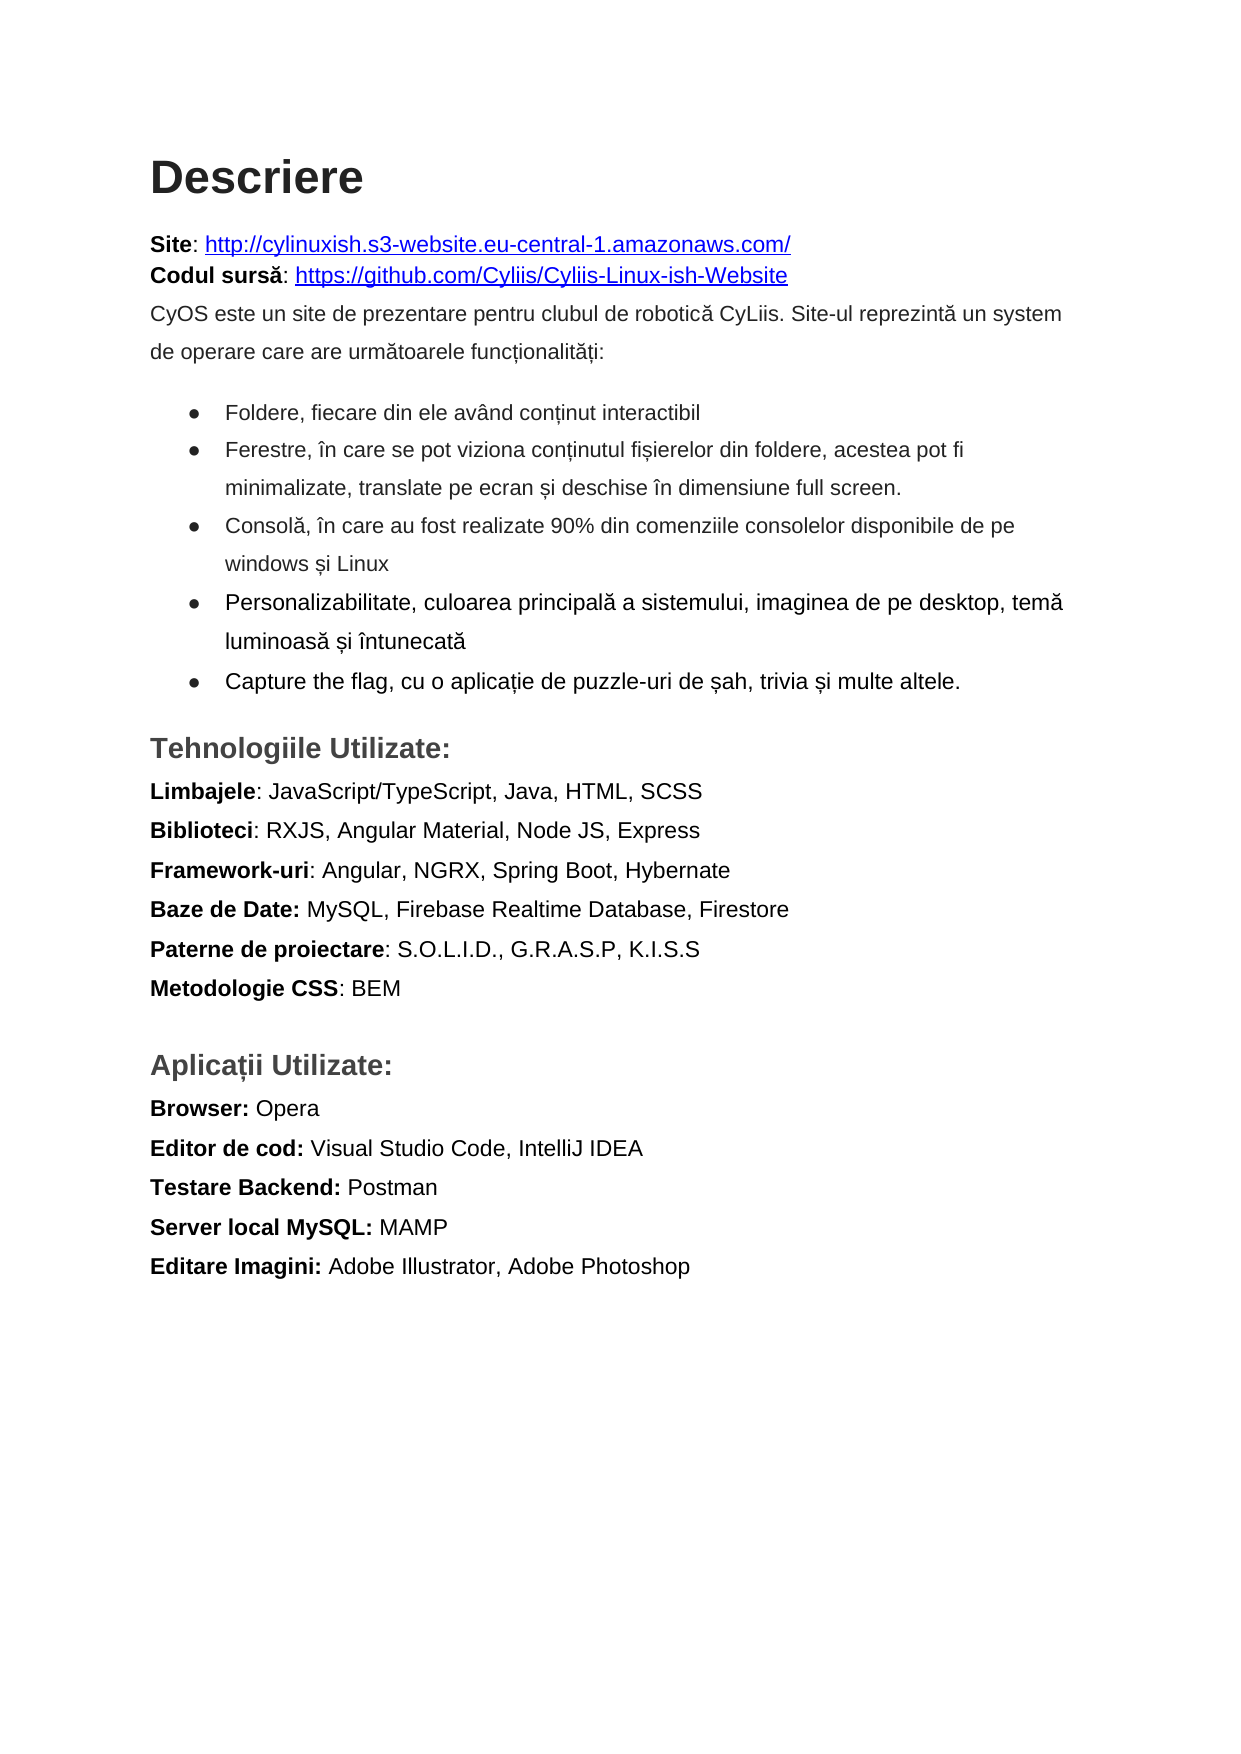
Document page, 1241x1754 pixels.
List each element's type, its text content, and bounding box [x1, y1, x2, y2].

text Site: http://cylinuxish.s3-website.eu-central-1.amazonaws.com/ [150, 231, 1090, 258]
subtitle Tehnologiile Utilizate: [150, 731, 1090, 765]
title Ferestre, în care se pot viziona conținutul fișierelor din foldere, acestea pot fi minimalizate, translate pe ecran și deschise în dimensiune full screen. [187, 437, 1090, 500]
title Consolă, în care au fost realizate 90% din comenziile consolelor disponibile de pe windows și Linux [187, 513, 1090, 576]
text Codul sursă: https://github.com/Cyliis/Cyliis-Linux-ish-Website [150, 262, 1090, 288]
text Baze de Date: MySQL, Firebase Realtime Database, Firestore [150, 896, 1090, 923]
text Server local MySQL: MAMP [150, 1213, 1090, 1240]
text Metodologie CSS: BEM [150, 975, 1090, 1002]
title CyOS este un site de prezentare pentru clubul de robotică CyLiis. Site-ul reprezintă un system de operare care are următoarele funcționalități: [150, 301, 1090, 364]
subtitle Aplicații Utilizate: [150, 1048, 1090, 1082]
title Foldere, fiecare din ele având conținut interactibil [187, 399, 1090, 425]
text Paterne de proiectare: S.O.L.I.D., G.R.A.S.P, K.I.S.S [150, 936, 1090, 962]
text Framework-uri: Angular, NGRX, Spring Boot, Hybernate [150, 857, 1090, 883]
list Capture the flag, cu o aplicație de puzzle-uri de șah, trivia și multe altele. [187, 668, 1090, 694]
text Biblioteci: RXJS, Angular Material, Node JS, Express [150, 817, 1090, 844]
text Limbajele: JavaScript/TypeScript, Java, HTML, SCSS [150, 778, 1090, 804]
text Editare Imagini: Adobe Illustrator, Adobe Photoshop [150, 1253, 1090, 1279]
title Personalizabilitate, culoarea principală a sistemului, imaginea de pe desktop, temă luminoasă și întunecată [187, 589, 1090, 654]
text Testare Backend: Postman [150, 1174, 1090, 1200]
text Browser: Opera [150, 1095, 1090, 1121]
text Editor de cod: Visual Studio Code, IntelliJ IDEA [150, 1134, 1090, 1161]
subtitle Descriere [150, 150, 1090, 204]
